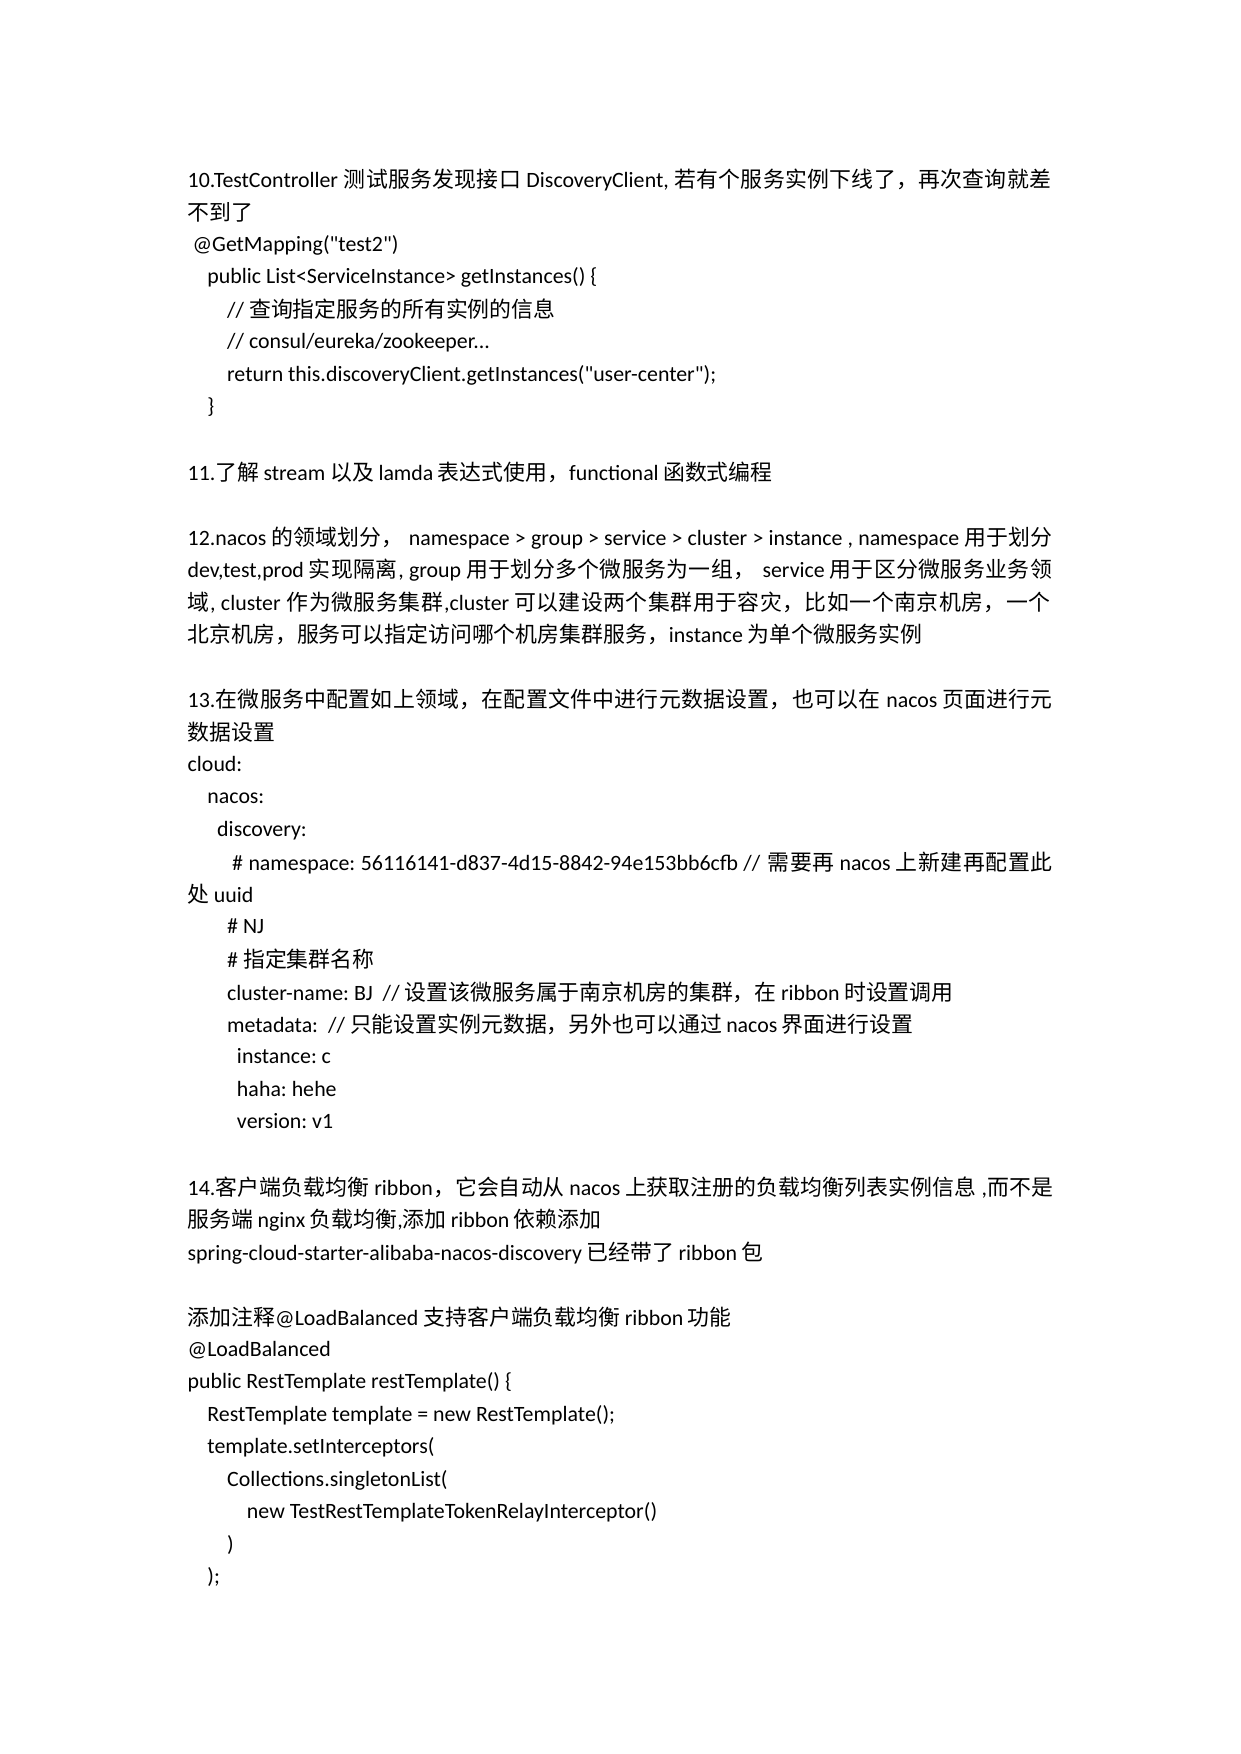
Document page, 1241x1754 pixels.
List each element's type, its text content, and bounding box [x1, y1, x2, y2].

text 13.在微服务中配置如上领域，在配置文件中进行元数据设置，也可以在nacos页面进行元数据设置 [187, 682, 1053, 747]
text @LoadBalanced [187, 1332, 1053, 1364]
text public RestTemplate restTemplate() { [187, 1364, 1053, 1397]
text 10.TestController 测试服务发现接口DiscoveryClient, 若有个服务实例下线了，再次查询就差不到了 [187, 162, 1053, 227]
text # 指定集群名称 [187, 942, 1053, 974]
text version: v1 [187, 1104, 1053, 1137]
text nacos: [187, 779, 1053, 812]
text spring-cloud-starter-alibaba-nacos-discovery已经带了ribbon包 [187, 1234, 1053, 1267]
text // consul/eureka/zookeeper... [187, 324, 1053, 357]
text } [187, 389, 1053, 422]
text new TestRestTemplateTokenRelayInterceptor() [187, 1494, 1053, 1527]
text 12.nacos的领域划分， namespace > group > service > cluster > instance , namespace用于划分dev,test,prod实现隔离, group用于划分多个微服务为一组， service用于区分微服务业务领域, cluster 作为微服务集群,cluster可以建设两个集群用于容灾，比如一个南京机房，一个北京机房，服务可以指定访问哪个机房集群服务，instance为单个微服务实例 [187, 519, 1053, 649]
text # NJ [187, 909, 1053, 942]
text 添加注释@LoadBalanced 支持客户端负载均衡ribbon功能 [187, 1299, 1053, 1332]
text cluster-name: BJ // 设置该微服务属于南京机房的集群，在ribbon时设置调用 [187, 974, 1053, 1007]
text Collections.singletonList( [187, 1462, 1053, 1494]
text cloud: [187, 747, 1053, 779]
text // 查询指定服务的所有实例的信息 [187, 292, 1053, 324]
text haha: hehe [187, 1072, 1053, 1104]
text 14.客户端负载均衡 ribbon，它会自动从nacos上获取注册的负载均衡列表实例信息 ,而不是服务端nginx负载均衡,添加ribbon依赖添加 [187, 1169, 1053, 1234]
text @GetMapping("test2") [187, 227, 1053, 259]
text # namespace: 56116141-d837-4d15-8842-94e153bb6cfb // 需要再nacos上新建再配置此处uuid [187, 844, 1053, 909]
text return this.discoveryClient.getInstances("user-center"); [187, 357, 1053, 389]
text ); [187, 1559, 1053, 1592]
text public List<ServiceInstance> getInstances() { [187, 259, 1053, 292]
text discovery: [187, 812, 1053, 844]
text metadata: // 只能设置实例元数据，另外也可以通过nacos界面进行设置 [187, 1007, 1053, 1039]
text 11.了解stream 以及lamda表达式使用，functional函数式编程 [187, 454, 1053, 487]
text instance: c [187, 1039, 1053, 1072]
text ) [187, 1527, 1053, 1559]
text template.setInterceptors( [187, 1429, 1053, 1462]
text RestTemplate template = new RestTemplate(); [187, 1397, 1053, 1429]
